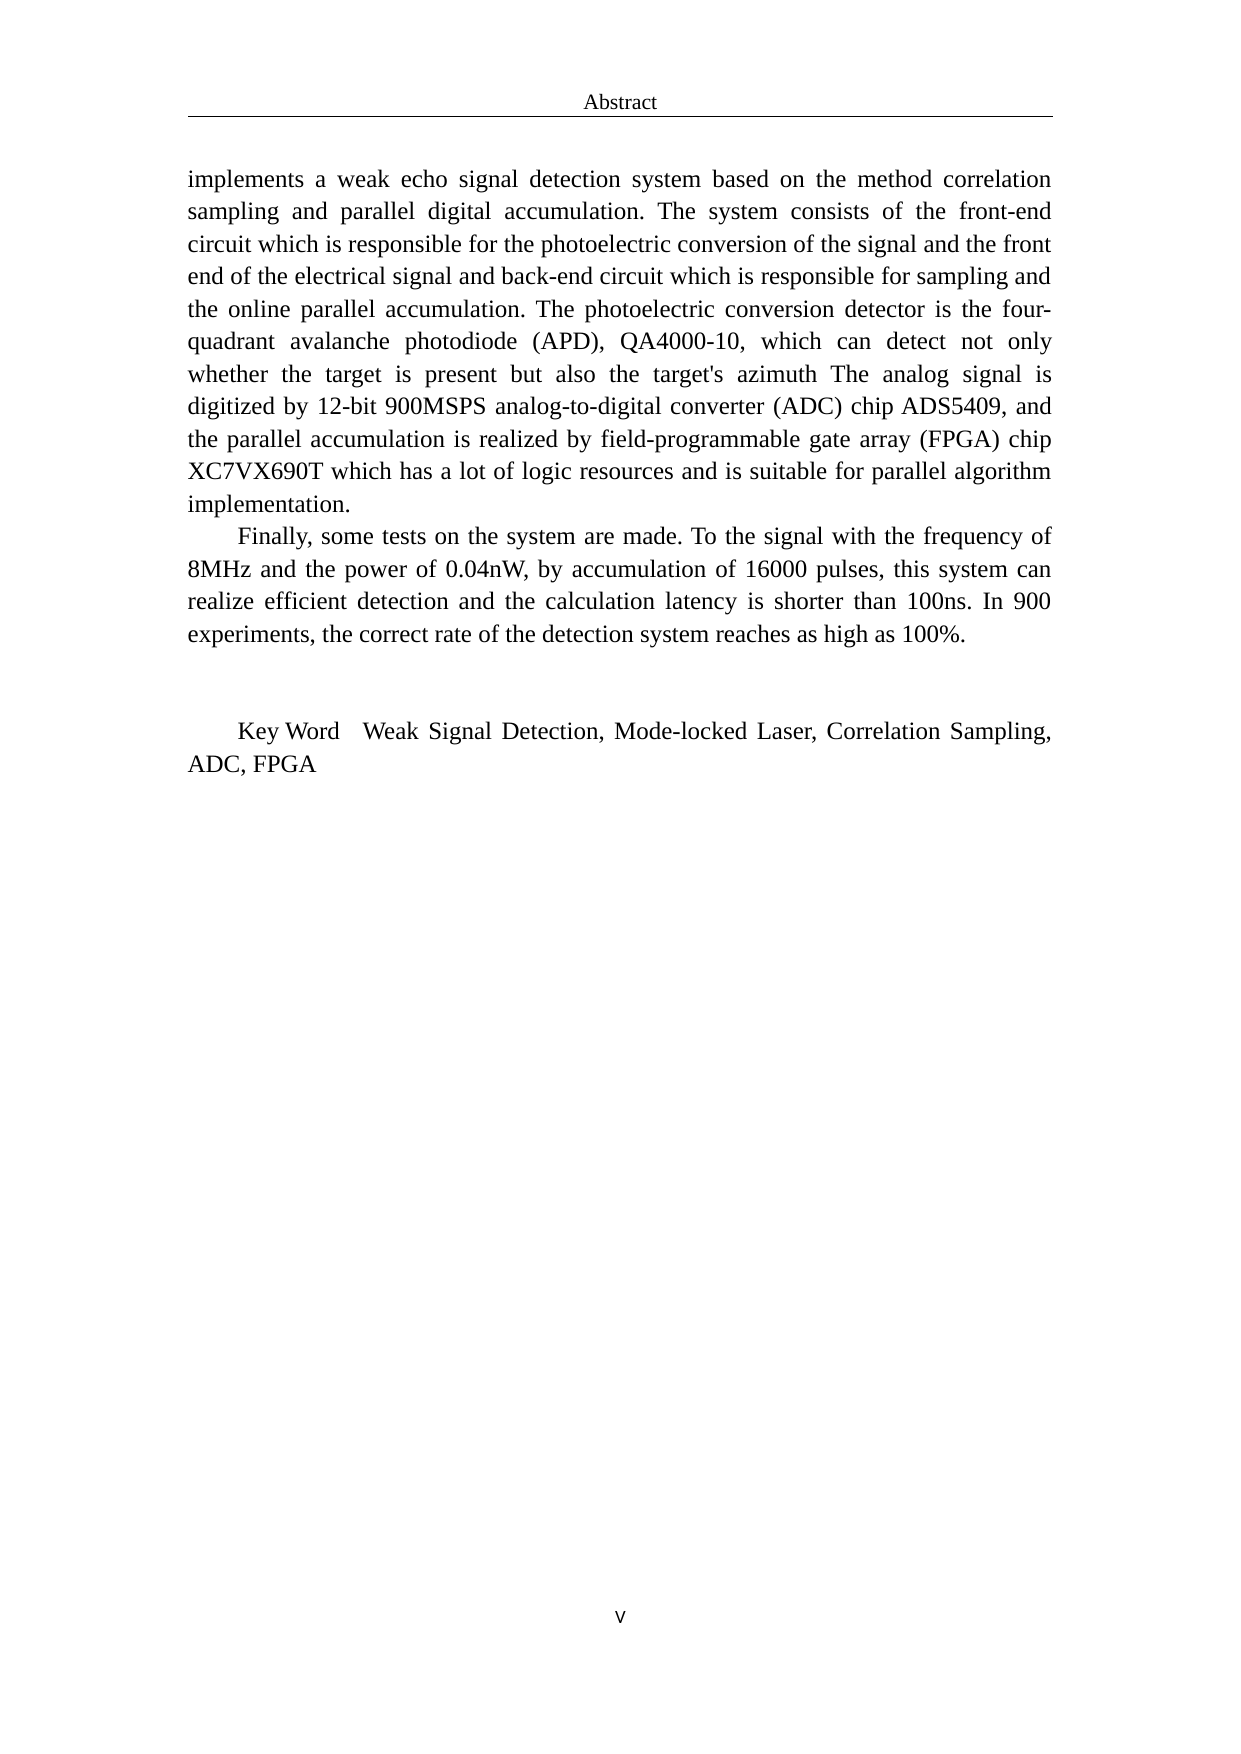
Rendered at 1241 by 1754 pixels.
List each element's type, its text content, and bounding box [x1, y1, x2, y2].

text Finally, some tests on the system are made. To the signal with the frequency of 8MHz and the power of 0.04nW, by accumulation of 16000 pulses, this system can realize efficient detection and the calculation latency is shorter than 100ns. In 900 experiments, the correct rate of the detection system reaches as high as 100%. [187, 519, 1053, 649]
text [187, 162, 1053, 519]
text Key Word Weak Signal Detection, Mode-locked Laser, Correlation Sampling, ADC, FPGA [187, 714, 1053, 779]
